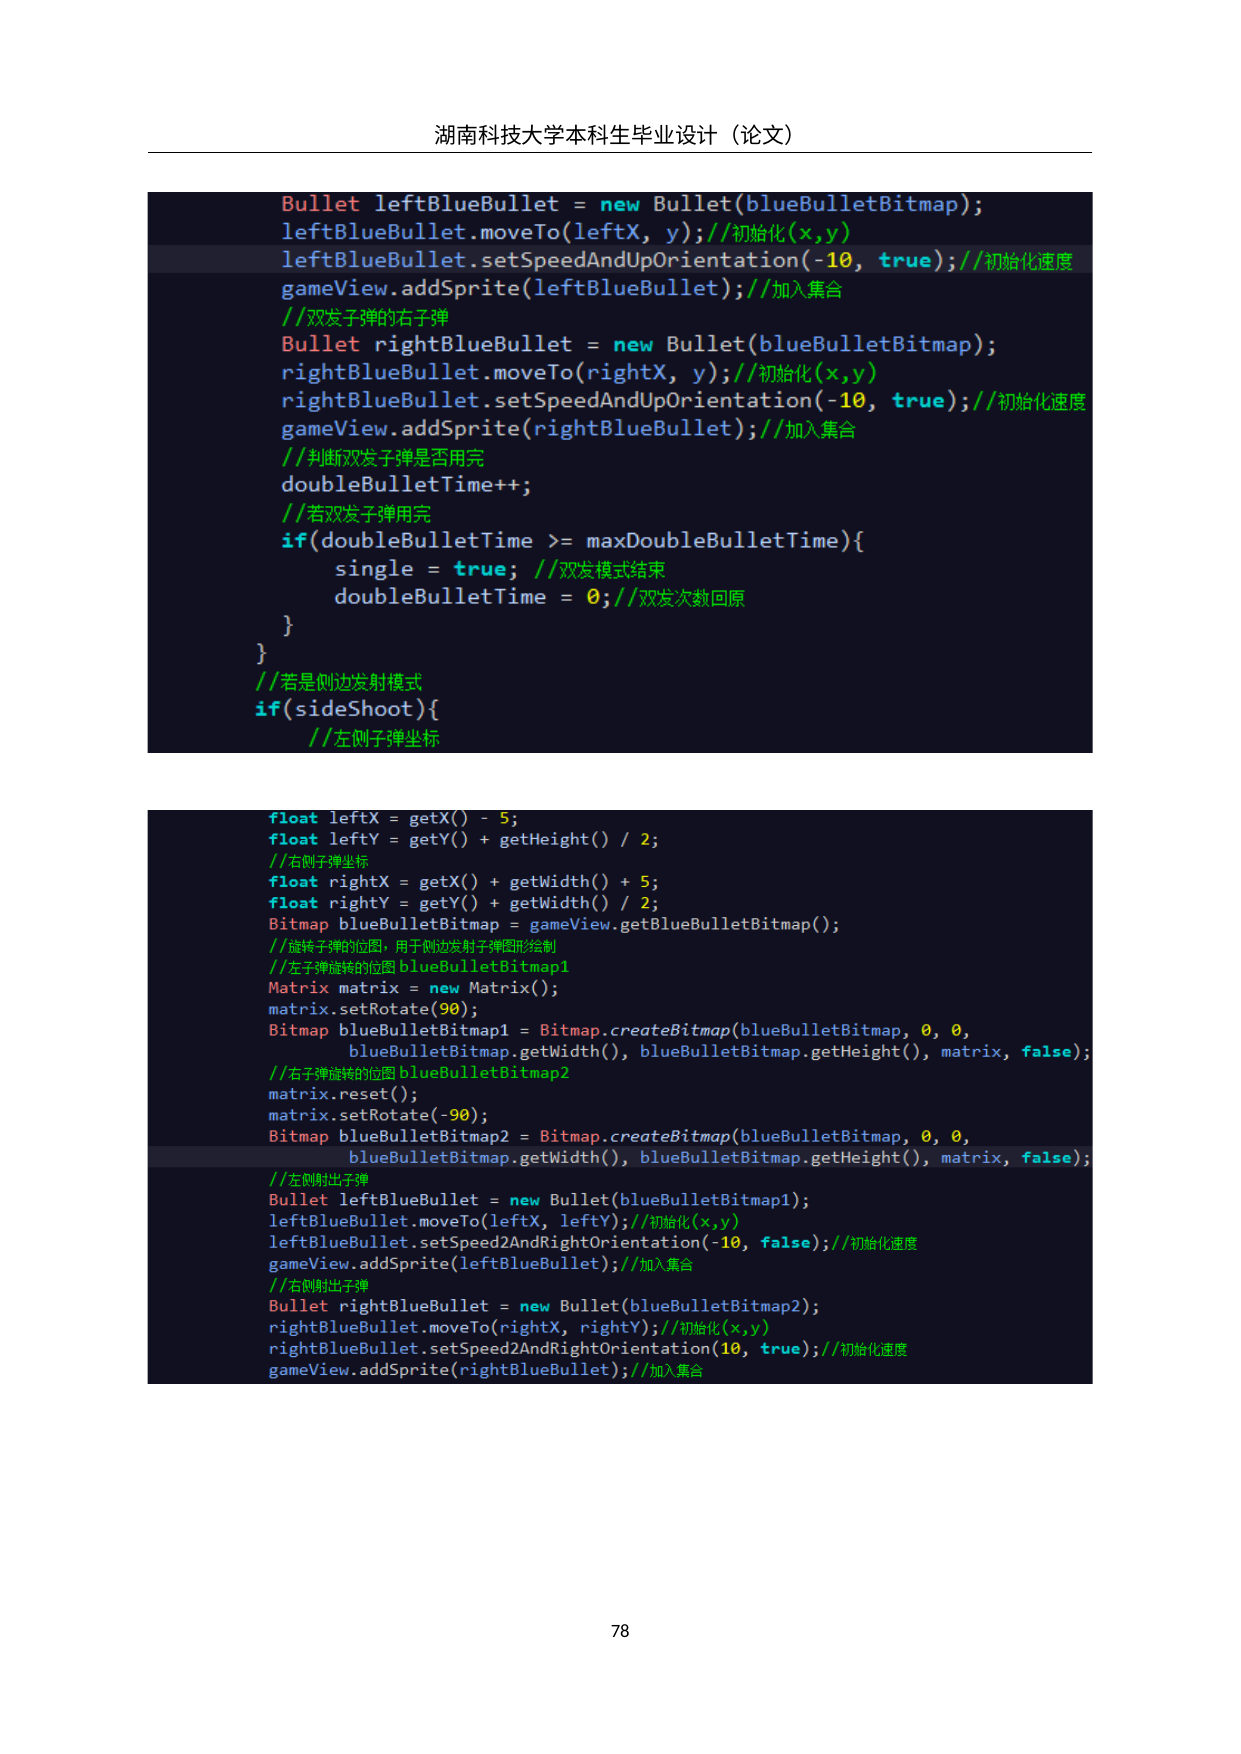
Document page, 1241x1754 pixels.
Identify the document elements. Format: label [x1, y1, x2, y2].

picture [147, 810, 1093, 1384]
picture [147, 192, 1093, 753]
